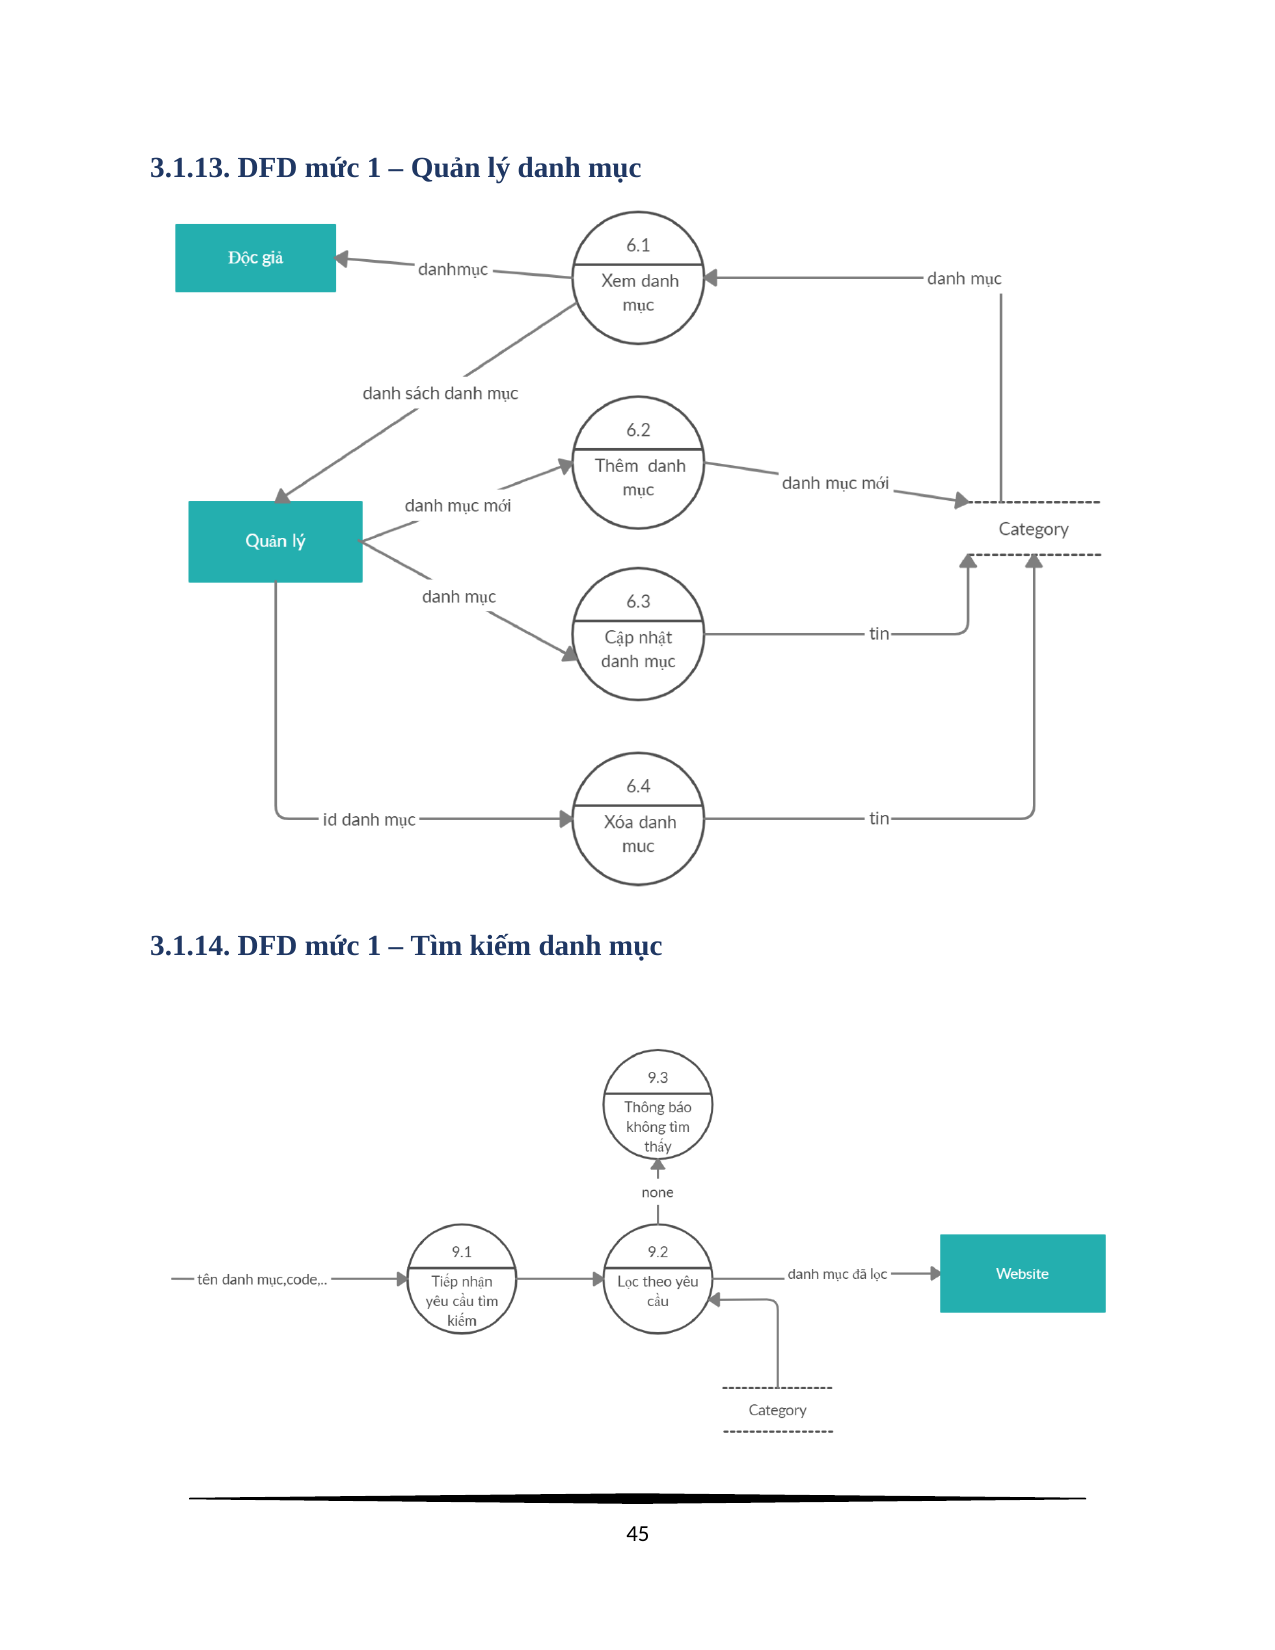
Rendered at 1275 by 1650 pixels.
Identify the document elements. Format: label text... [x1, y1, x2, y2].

subtitle 3.1.14. DFD mức 1 – Tìm kiếm danh mục [150, 928, 1125, 962]
picture [150, 1016, 1125, 1453]
picture [150, 185, 1125, 911]
subtitle 3.1.13. DFD mức 1 – Quản lý danh mục [150, 150, 1125, 183]
